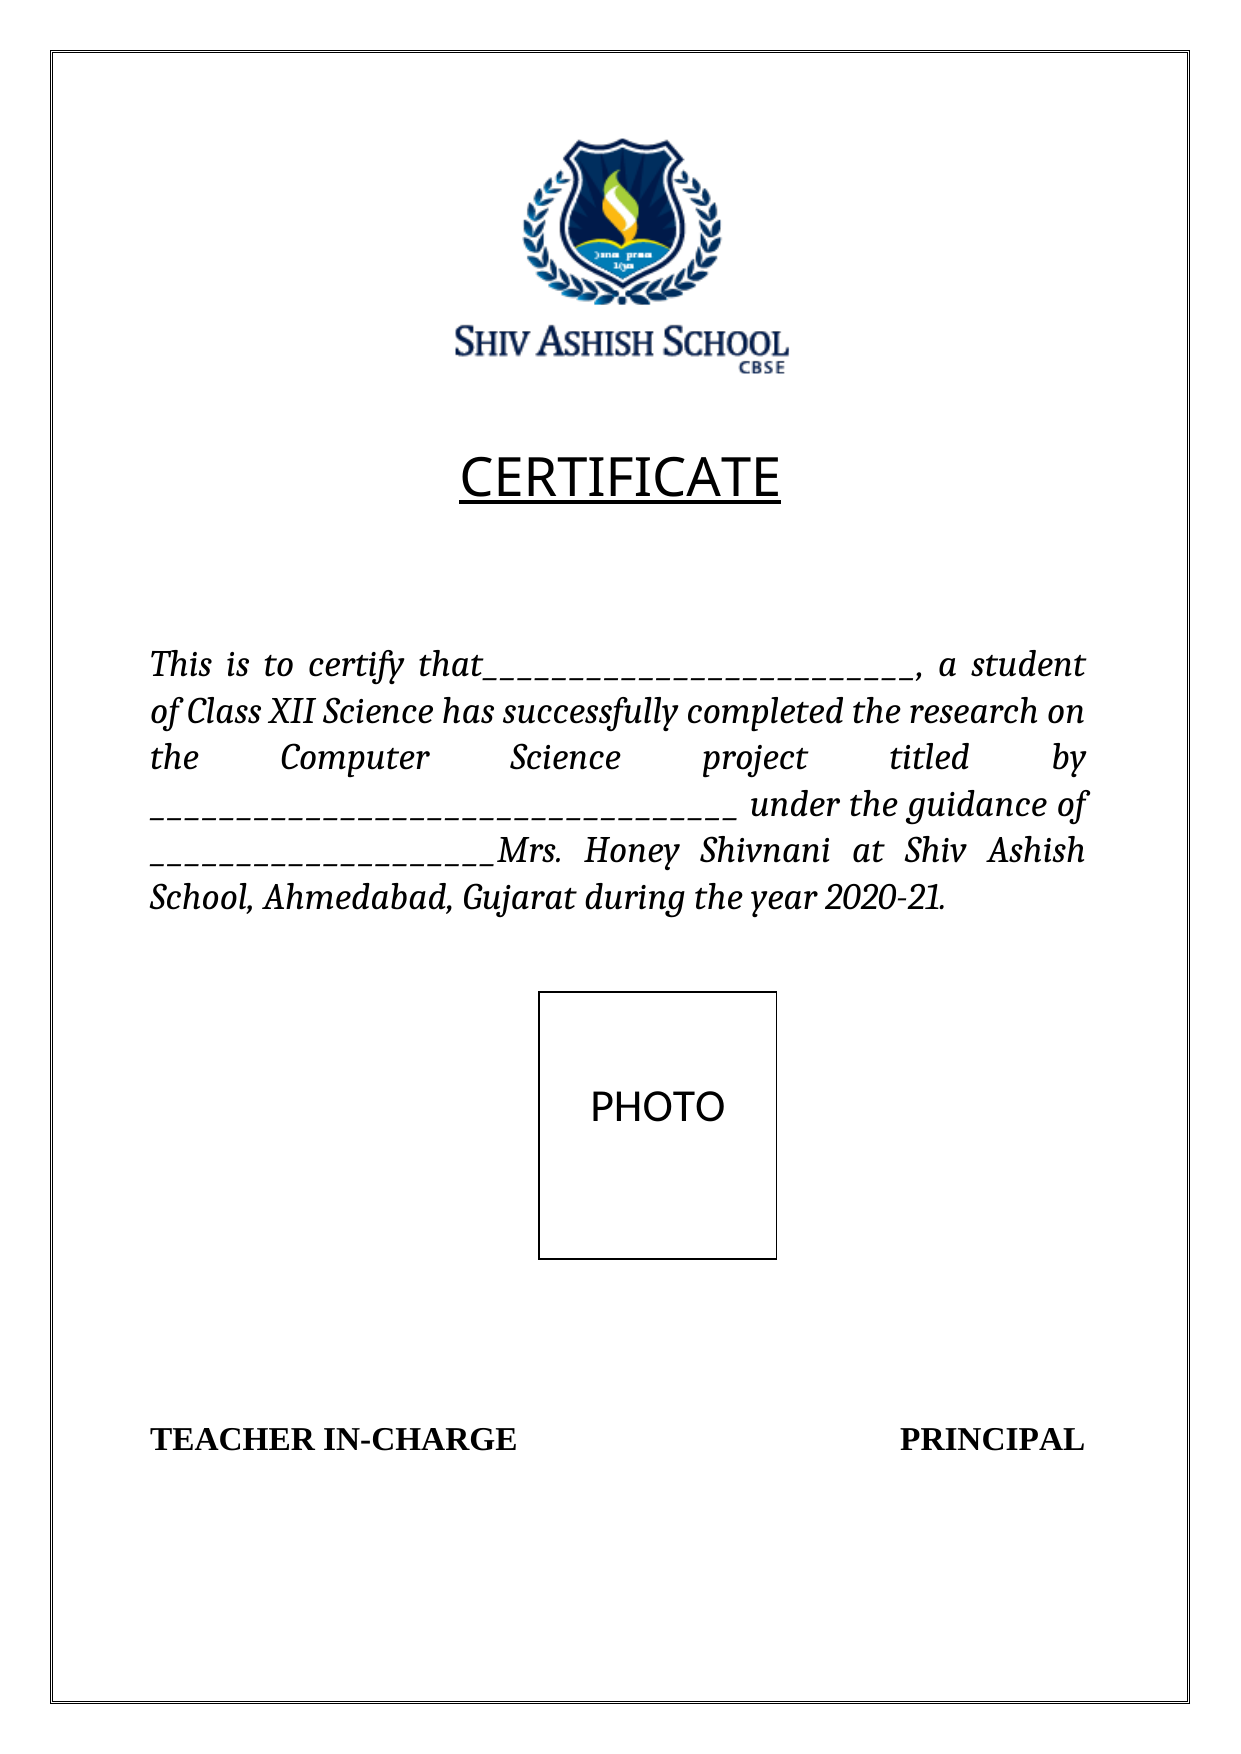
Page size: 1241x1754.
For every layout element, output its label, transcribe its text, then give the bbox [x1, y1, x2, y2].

text TEACHER IN-CHARGE PRINCIPAL [150, 1419, 1090, 1457]
text CERTIFICATE [150, 438, 1090, 512]
text This is to certify that_________________________, a student of Class XII Science has successfully completed the research on the Computer Science project titled by __________________________________ under the guidance of ____________________Mrs. Honey Shivnani at Shiv Ashish School, Ahmedabad, Gujarat during the year 2020-21. [150, 643, 1090, 919]
picture [431, 126, 809, 385]
